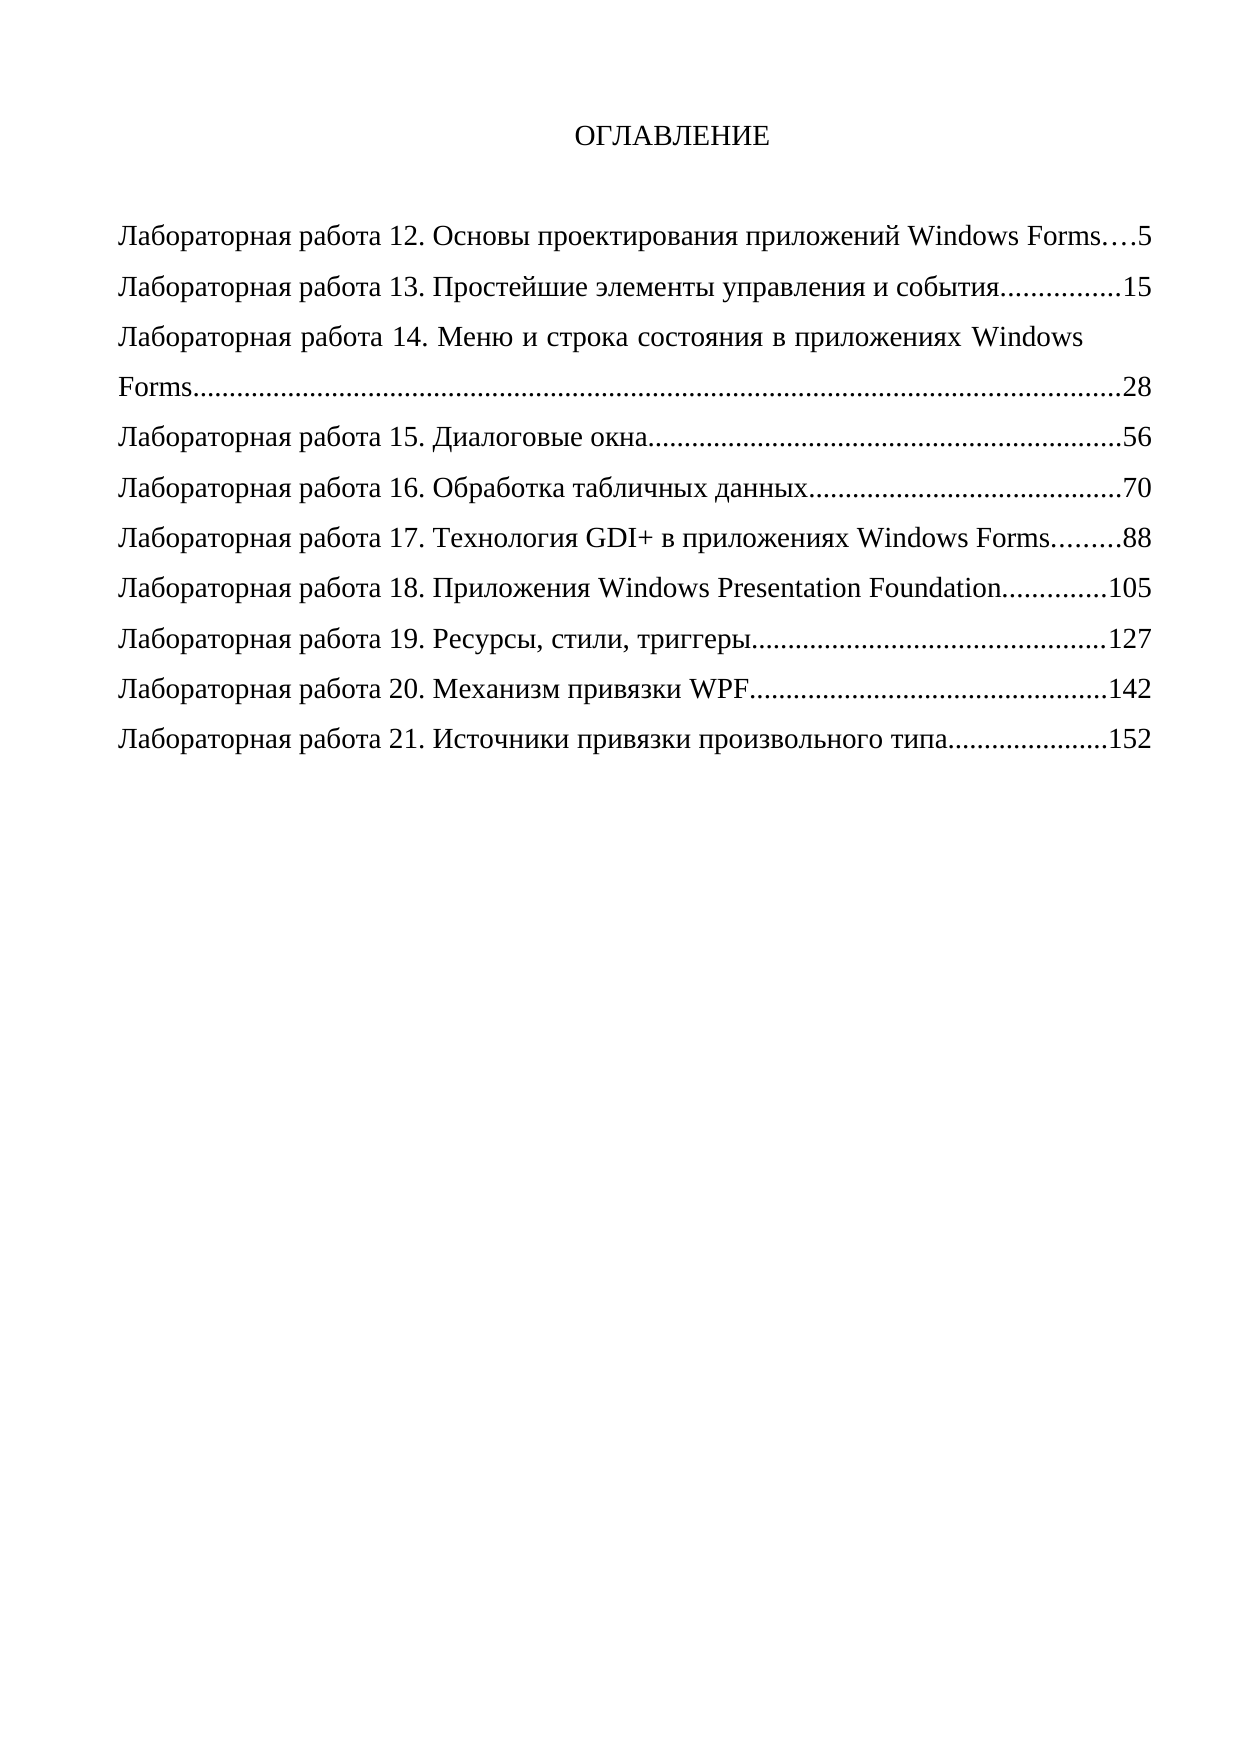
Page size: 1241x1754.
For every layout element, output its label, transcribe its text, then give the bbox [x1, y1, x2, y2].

text ОГЛАВЛЕНИЕ [218, 122, 1126, 151]
